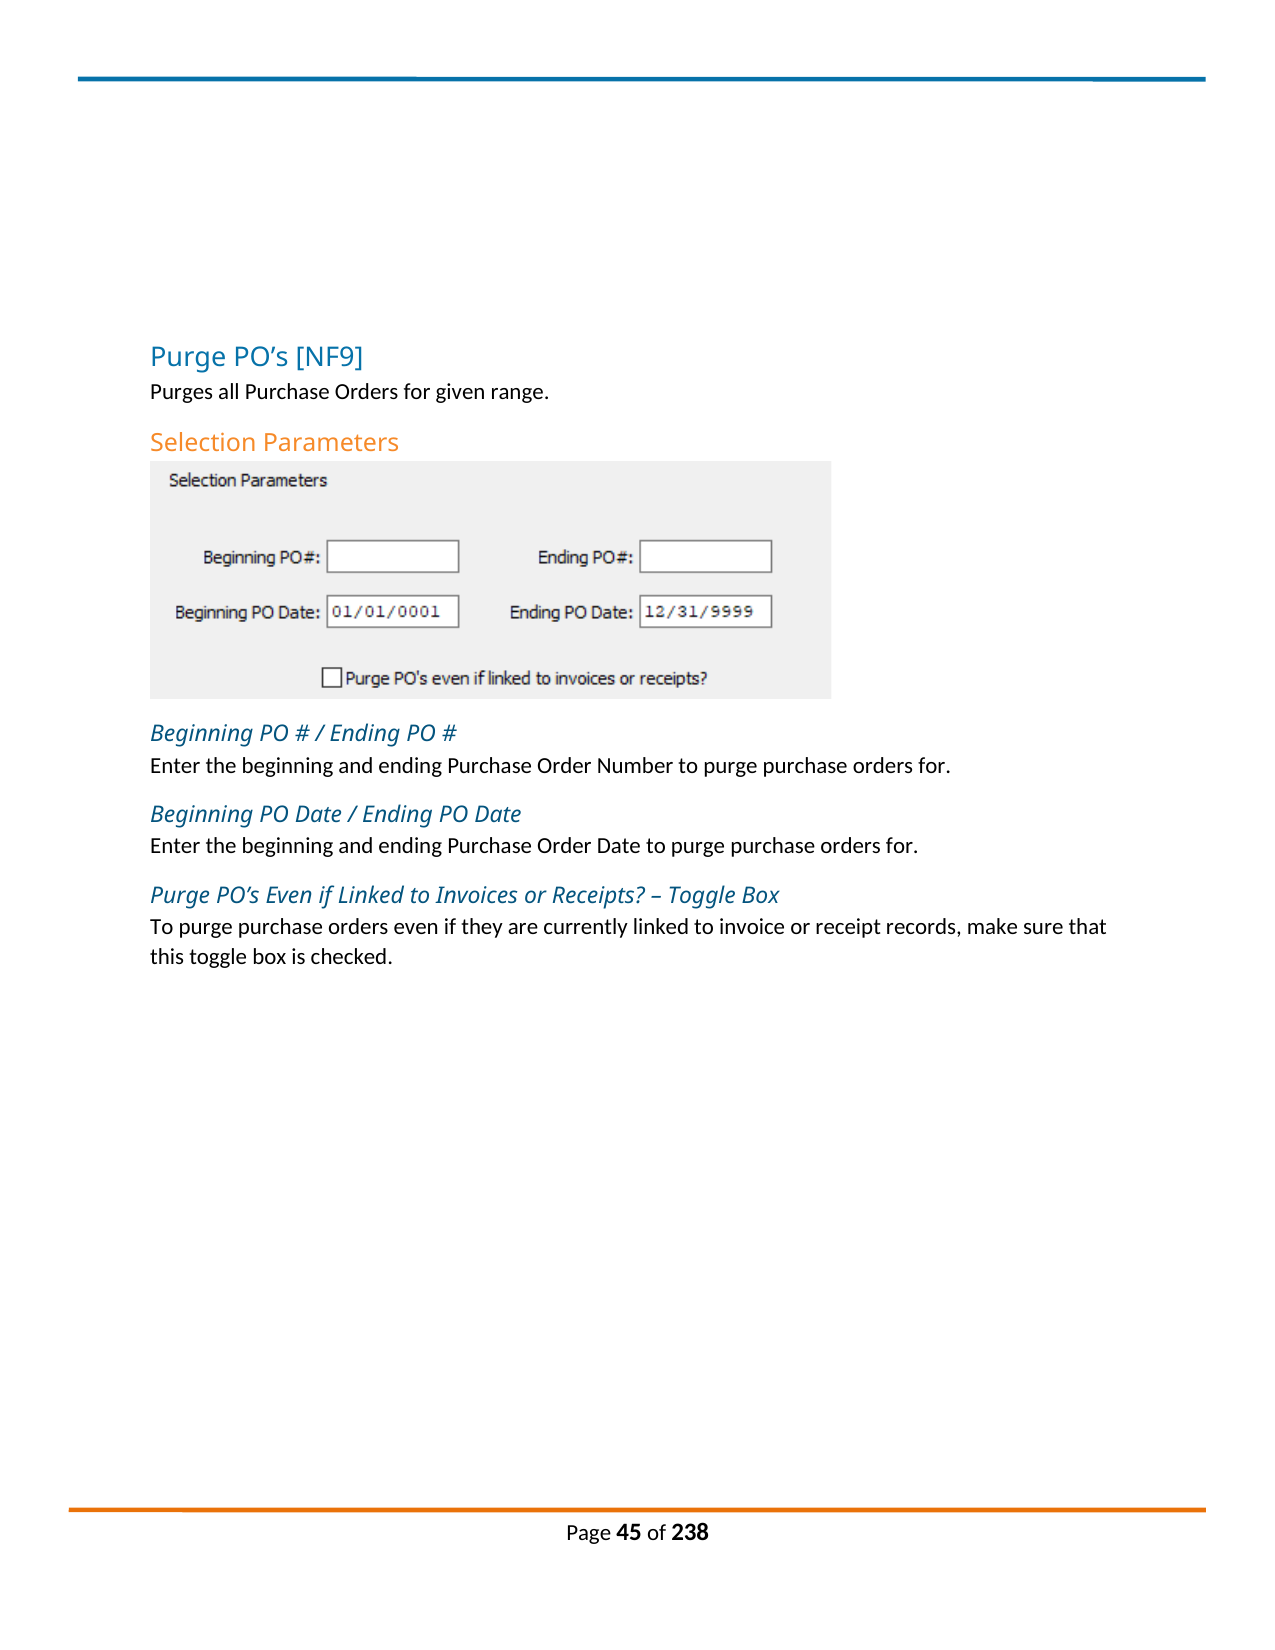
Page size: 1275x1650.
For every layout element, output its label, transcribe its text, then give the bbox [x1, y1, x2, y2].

text Enter the beginning and ending Purchase Order Date to purge purchase orders for. [150, 832, 1125, 860]
subtitle Beginning PO Date / Ending PO Date [150, 798, 1125, 829]
text Purges all Purchase Orders for given range. [150, 377, 1125, 405]
picture [150, 461, 832, 699]
subtitle Selection Parameters [150, 424, 1125, 458]
subtitle Purge PO’s [NF9] [150, 337, 1125, 374]
subtitle Beginning PO # / Ending PO # [150, 717, 1125, 748]
text To purge purchase orders even if they are currently linked to invoice or receipt records, make sure that this toggle box is checked. [150, 912, 1125, 971]
subtitle Purge PO’s Even if Linked to Invoices or Receipts? – Toggle Box [150, 878, 1125, 910]
text Enter the beginning and ending Purchase Order Number to purge purchase orders for. [150, 751, 1125, 779]
